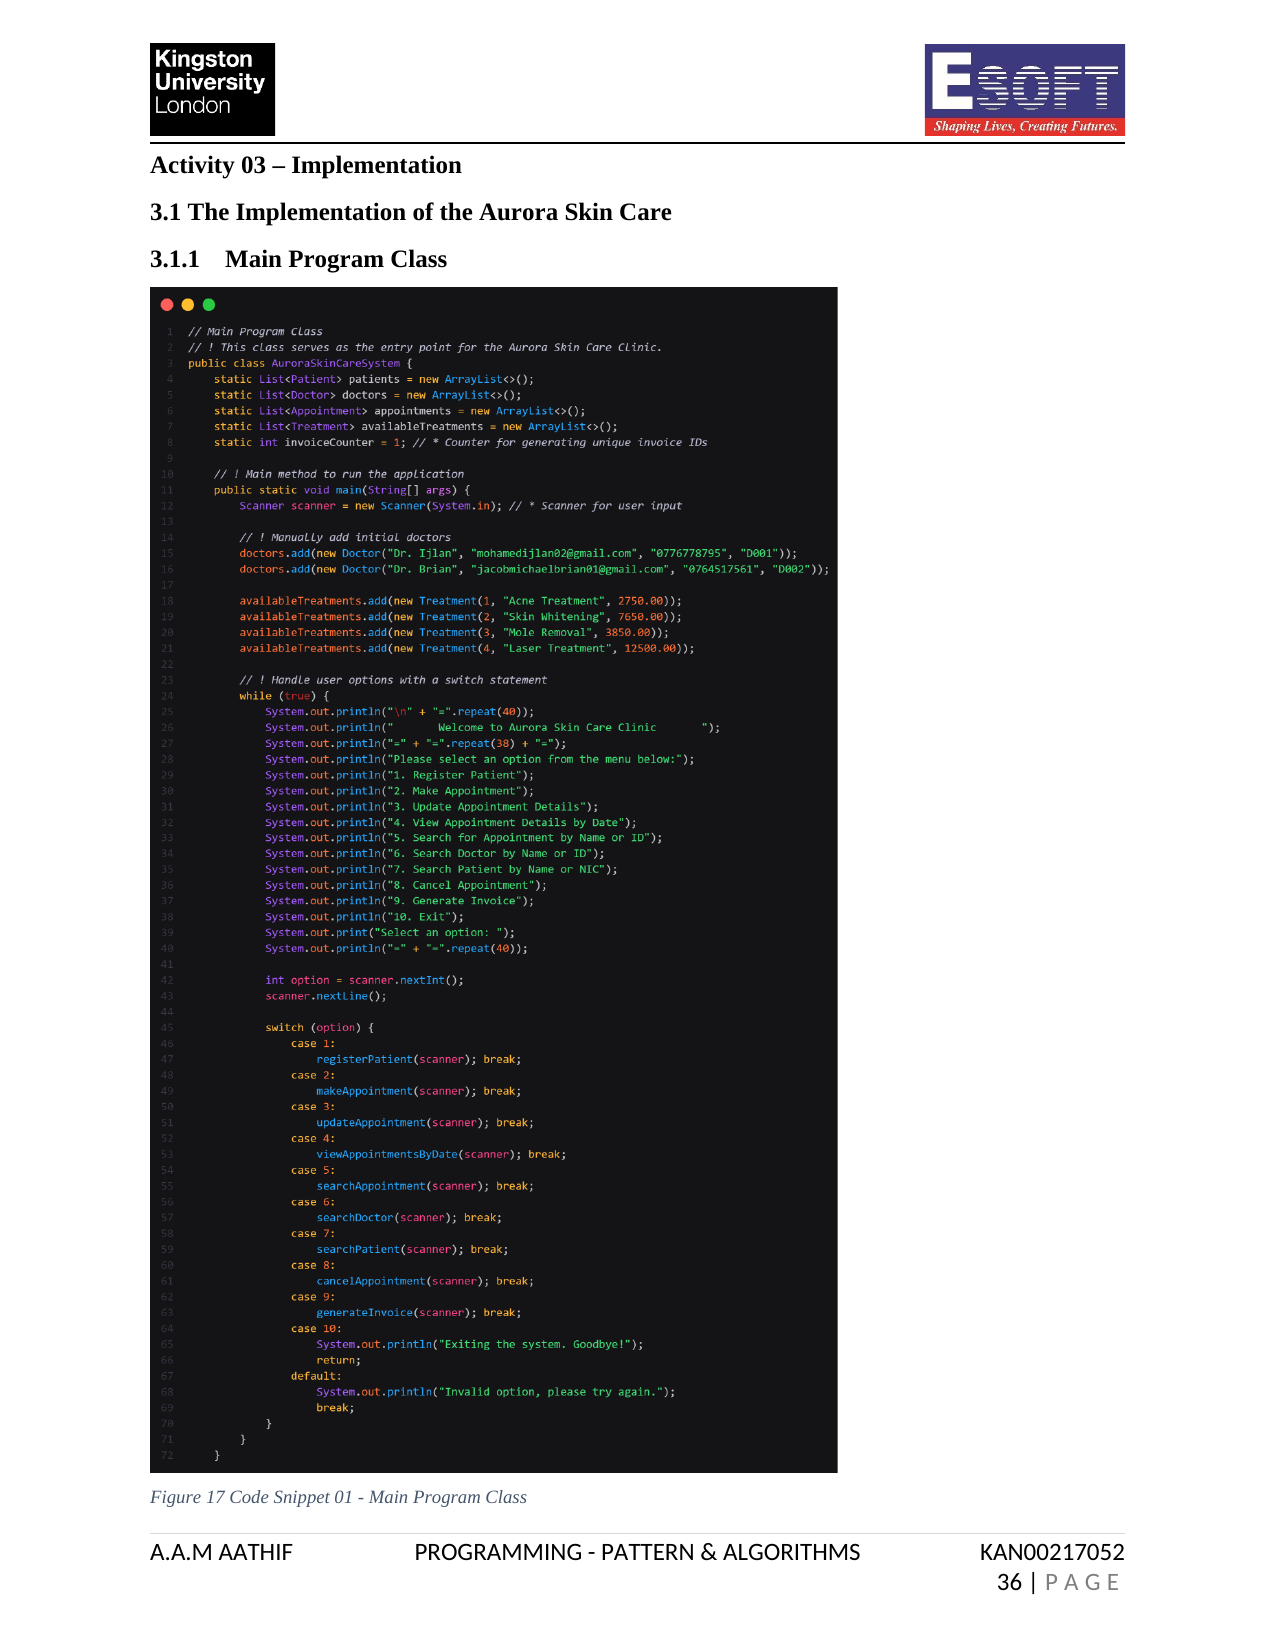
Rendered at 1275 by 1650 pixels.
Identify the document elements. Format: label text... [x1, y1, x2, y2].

subtitle The Implementation of the Aurora Skin Care [150, 197, 1125, 226]
picture [150, 287, 838, 1473]
picture [924, 44, 1126, 136]
subtitle Activity 03 – Implementation [150, 150, 1125, 179]
subtitle Main Program Class [150, 244, 1125, 273]
picture [150, 43, 275, 136]
text Figure 17 Code Snippet 01 - Main Program Class [150, 1486, 1125, 1508]
